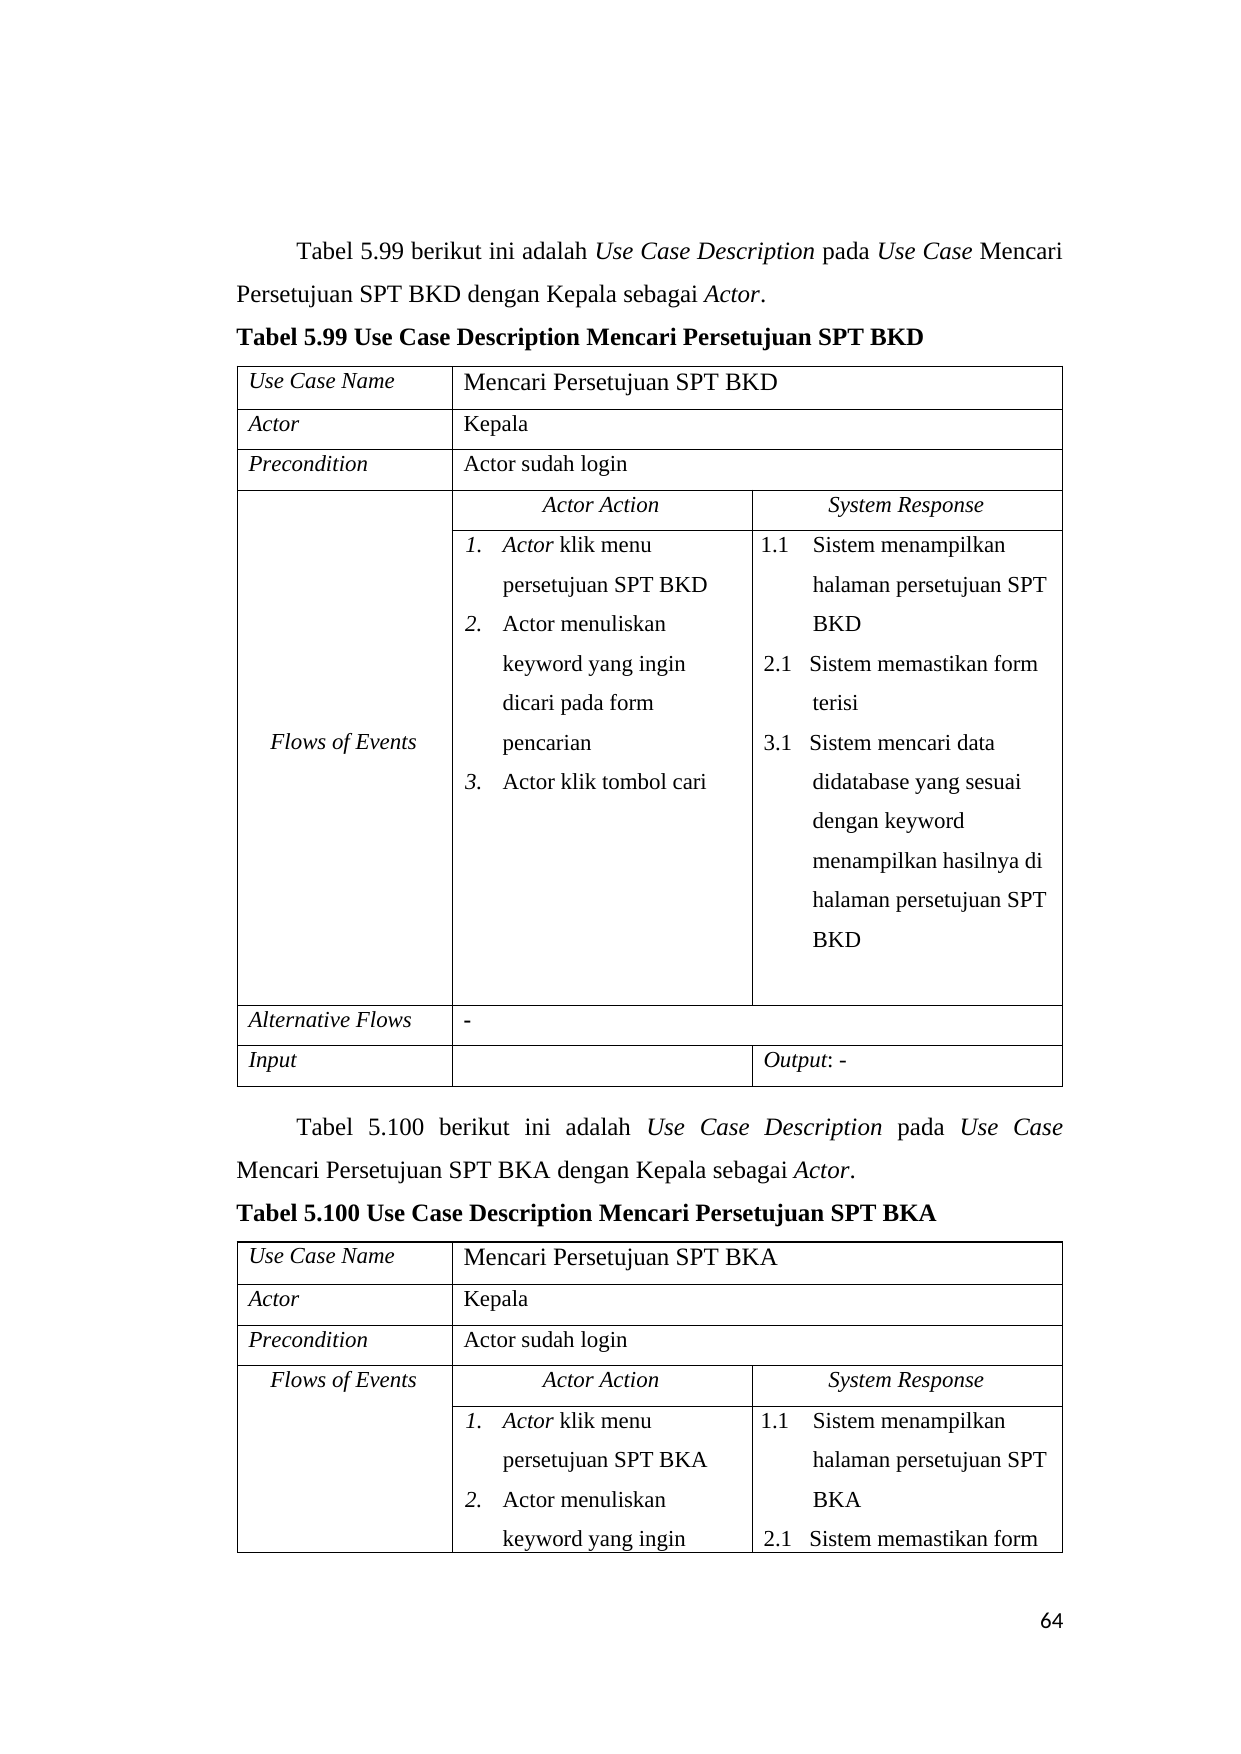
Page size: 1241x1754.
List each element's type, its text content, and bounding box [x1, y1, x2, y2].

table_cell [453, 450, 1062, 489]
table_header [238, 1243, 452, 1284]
text Tabel 5.99 Use Case Description Mencari Persetujuan SPT BKD [236, 322, 1063, 351]
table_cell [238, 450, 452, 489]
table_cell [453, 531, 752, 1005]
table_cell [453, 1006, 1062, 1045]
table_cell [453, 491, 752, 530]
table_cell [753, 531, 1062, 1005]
text Tabel 5.100 berikut ini adalah Use Case Description pada Use Case Mencari Persetujuan SPT BKA dengan Kepala sebagai Actor. [236, 1112, 1063, 1184]
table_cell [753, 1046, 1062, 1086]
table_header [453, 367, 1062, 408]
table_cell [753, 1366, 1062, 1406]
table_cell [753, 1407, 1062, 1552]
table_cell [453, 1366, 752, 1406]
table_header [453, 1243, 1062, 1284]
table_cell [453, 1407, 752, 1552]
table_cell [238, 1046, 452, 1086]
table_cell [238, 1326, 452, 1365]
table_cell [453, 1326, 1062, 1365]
text Tabel 5.99 berikut ini adalah Use Case Description pada Use Case Mencari Persetujuan SPT BKD dengan Kepala sebagai Actor. [236, 236, 1063, 308]
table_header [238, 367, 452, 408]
text Tabel 5.100 Use Case Description Mencari Persetujuan SPT BKA [236, 1198, 1063, 1227]
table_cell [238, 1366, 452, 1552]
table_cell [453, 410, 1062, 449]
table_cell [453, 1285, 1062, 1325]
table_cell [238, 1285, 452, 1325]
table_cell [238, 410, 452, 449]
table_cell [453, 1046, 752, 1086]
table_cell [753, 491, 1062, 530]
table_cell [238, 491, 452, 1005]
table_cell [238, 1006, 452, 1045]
